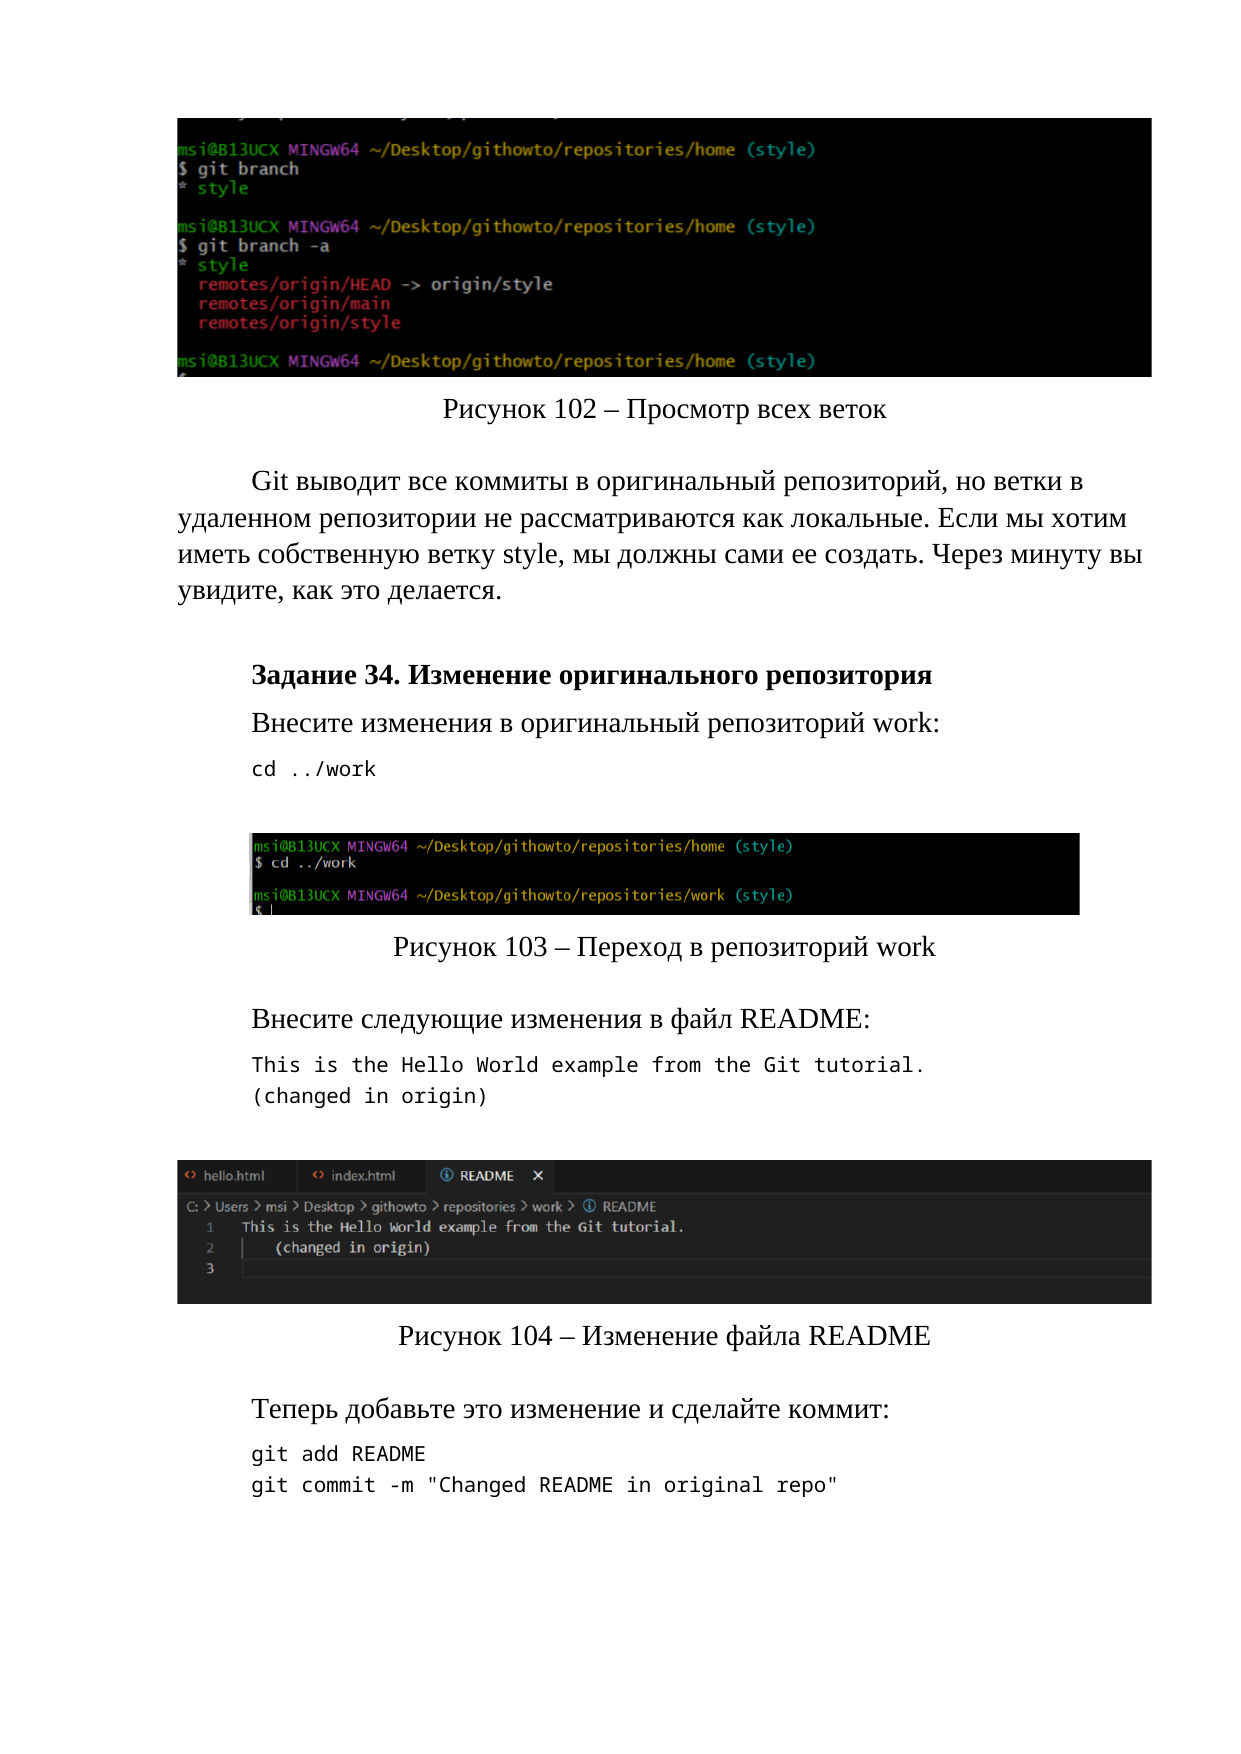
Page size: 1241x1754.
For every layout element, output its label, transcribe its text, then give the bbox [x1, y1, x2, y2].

text Теперь добавьте это изменение и сделайте коммит: [177, 1391, 1152, 1424]
text Рисунок 102 – Просмотр всех веток [177, 391, 1152, 425]
text This is the Hello World example from the Git tutorial. [177, 1050, 1152, 1079]
text Задание 34. Изменение оригинального репозитория [177, 657, 1152, 690]
text Рисунок 103 – Переход в репозиторий work [177, 929, 1152, 963]
text cd ../work [177, 754, 1152, 782]
picture [177, 118, 1152, 377]
text Git выводит все коммиты в оригинальный репозиторий, но ветки в удаленном репозитории не рассматриваются как локальные. Если мы хотим иметь собственную ветку style, мы должны сами ее создать. Через минуту вы увидите, как это делается. [177, 463, 1152, 606]
picture [249, 833, 1080, 915]
text Внесите изменения в оригинальный репозиторий work: [177, 705, 1152, 739]
text git commit -m "Changed README in original repo" [177, 1470, 1152, 1498]
text Рисунок 104 – Изменение файла README [177, 1318, 1152, 1352]
text git add README [177, 1439, 1152, 1468]
text Внесите следующие изменения в файл README: [177, 1002, 1152, 1035]
picture [177, 1160, 1152, 1304]
text (changed in origin) [177, 1081, 1152, 1109]
